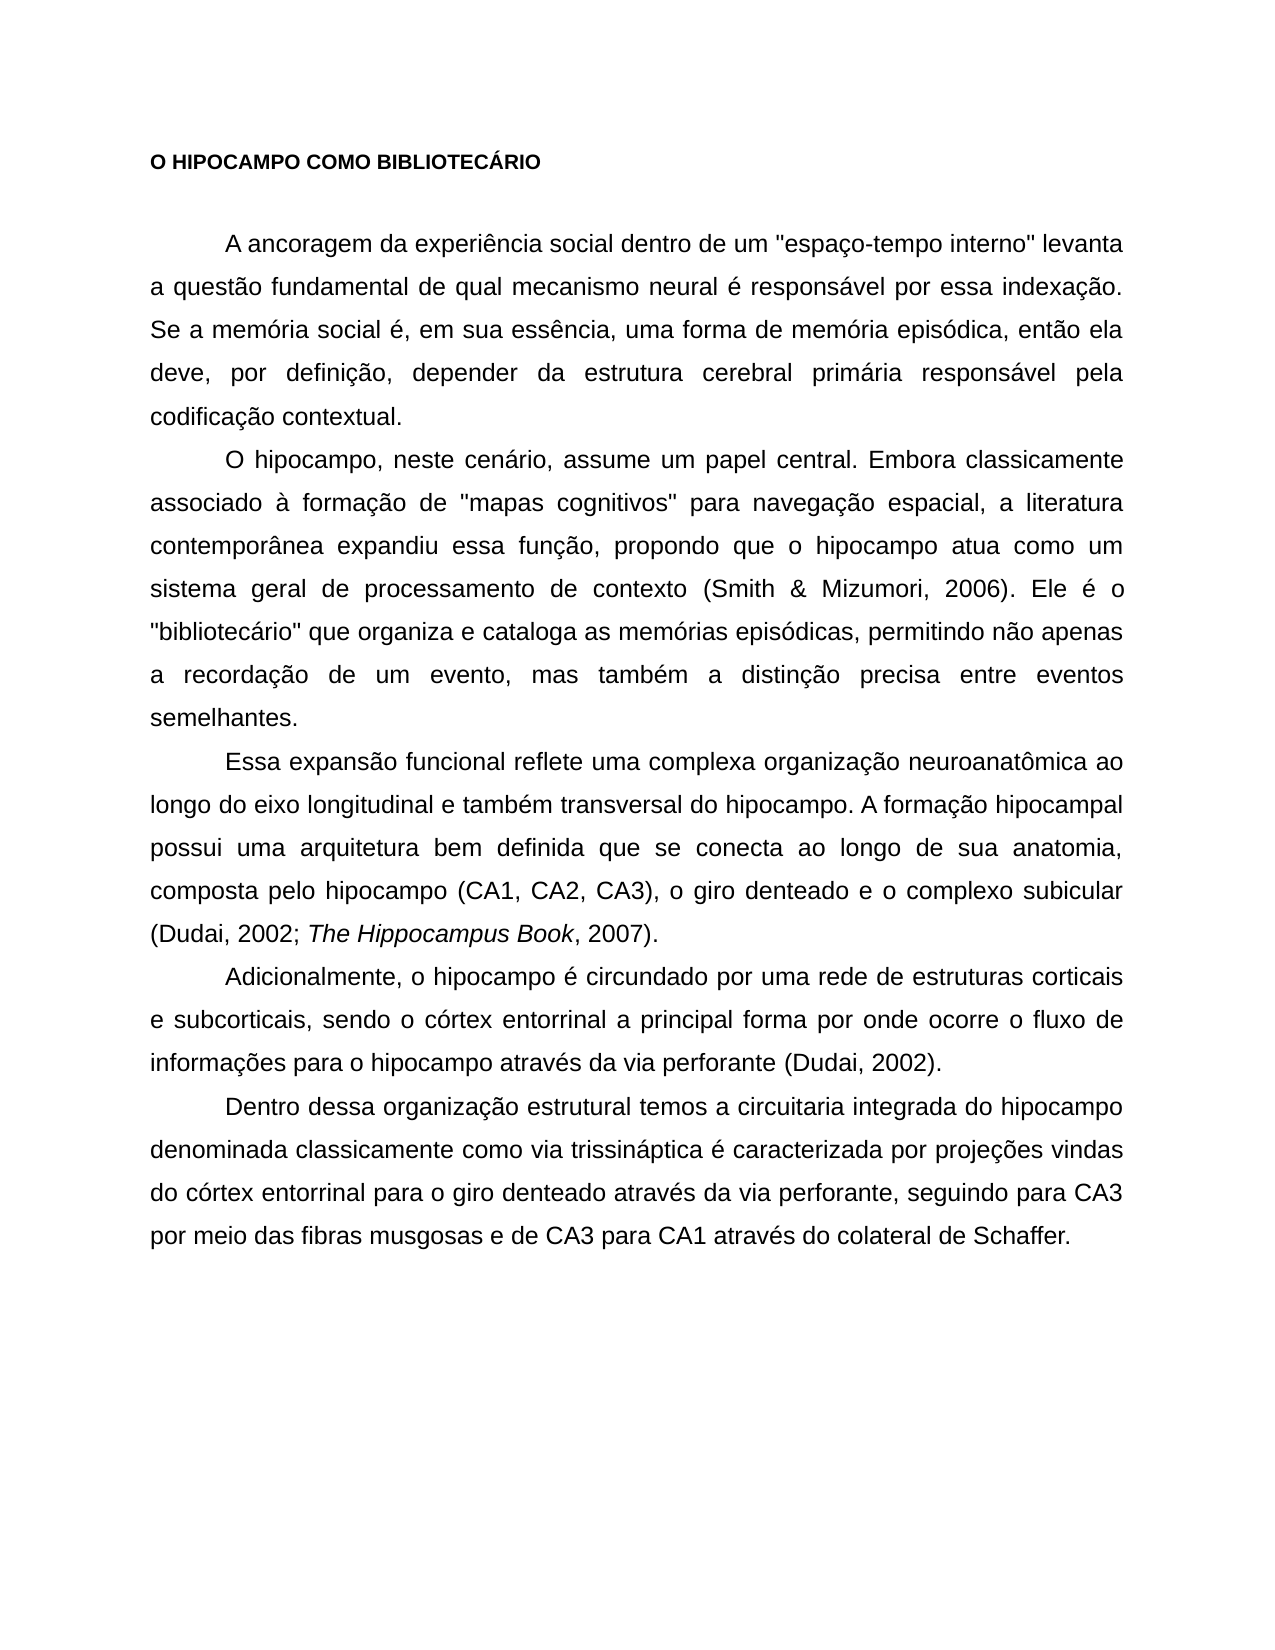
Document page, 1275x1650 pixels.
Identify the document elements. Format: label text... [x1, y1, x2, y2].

subtitle O HIPOCAMPO COMO BIBLIOTECÁRIO [150, 150, 1125, 174]
text Dentro dessa organização estrutural temos a circuitaria integrada do hipocampo denominada classicamente como via trissináptica é caracterizada por projeções vindas do córtex entorrinal para o giro denteado através da via perforante, seguindo para CA3 por meio das fibras musgosas e de CA3 para CA1 através do colateral de Schaffer. [150, 1092, 1125, 1250]
text Essa expansão funcional reflete uma complexa organização neuroanatômica ao longo do eixo longitudinal e também transversal do hipocampo. A formação hipocampal possui uma arquitetura bem definida que se conecta ao longo de sua anatomia, composta pelo hipocampo (CA1, CA2, CA3), o giro denteado e o complexo subicular (Dudai, 2002; The Hippocampus Book, 2007). [150, 747, 1125, 948]
text O hipocampo, neste cenário, assume um papel central. Embora classicamente associado à formação de "mapas cognitivos" para navegação espacial, a literatura contemporânea expandiu essa função, propondo que o hipocampo atua como um sistema geral de processamento de contexto (Smith & Mizumori, 2006). Ele é o "bibliotecário" que organiza e cataloga as memórias episódicas, permitindo não apenas a recordação de um evento, mas também a distinção precisa entre eventos semelhantes. [150, 445, 1125, 732]
text Adicionalmente, o hipocampo é circundado por uma rede de estruturas corticais e subcorticais, sendo o córtex entorrinal a principal forma por onde ocorre o fluxo de informações para o hipocampo através da via perforante (Dudai, 2002). [150, 962, 1125, 1077]
text A ancoragem da experiência social dentro de um "espaço-tempo interno" levanta a questão fundamental de qual mecanismo neural é responsável por essa indexação. Se a memória social é, em sua essência, uma forma de memória episódica, então ela deve, por definição, depender da estrutura cerebral primária responsável pela codificação contextual. [150, 229, 1125, 430]
